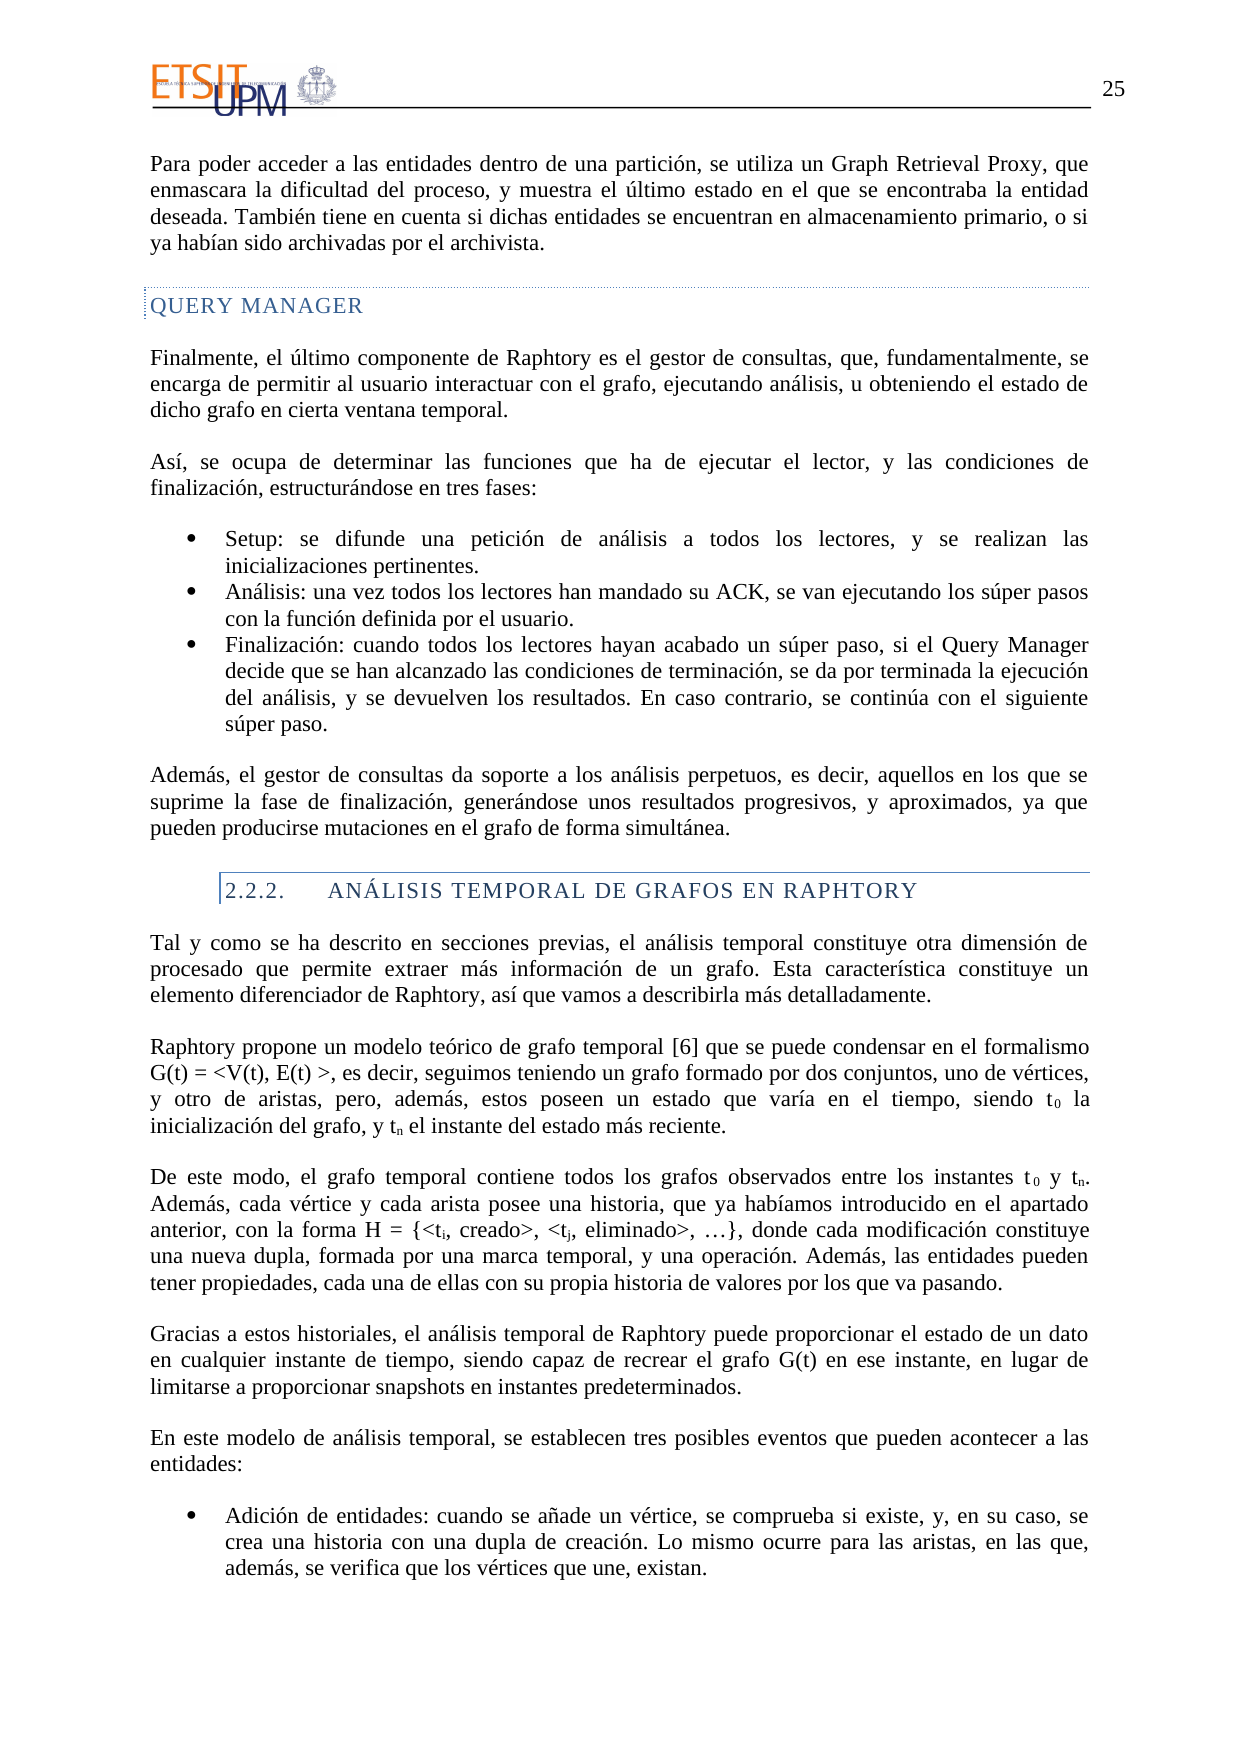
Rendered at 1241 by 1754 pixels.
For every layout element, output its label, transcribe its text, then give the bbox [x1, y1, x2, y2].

text Además, el gestor de consultas da soporte a los análisis perpetuos, es decir, aquellos en los que se suprime la fase de finalización, generándose unos resultados progresivos, y aproximados, ya que pueden producirse mutaciones en el grafo de forma simultánea. [150, 761, 1090, 840]
text Para poder acceder a las entidades dentro de una partición, se utiliza un Graph Retrieval Proxy, que enmascara la dificultad del proceso, y muestra el último estado en el que se encontraba la entidad deseada. También tiene en cuenta si dichas entidades se encuentran en almacenamiento primario, o si ya habían sido archivadas por el archivista. [150, 150, 1090, 255]
picture [151, 63, 338, 117]
list Finalización: cuando todos los lectores hayan acabado un súper paso, si el Query Manager decide que se han alcanzado las condiciones de terminación, se da por terminada la ejecución del análisis, y se devuelven los resultados. En caso contrario, se continúa con el siguiente súper paso. [187, 631, 1090, 736]
subtitle Análisis temporal de grafos en raphtory [221, 873, 1090, 904]
text Tal y como se ha descrito en secciones previas, el análisis temporal constituye otra dimensión de procesado que permite extraer más información de un grafo. Esta característica constituye un elemento diferenciador de Raphtory, así que vamos a describirla más detalladamente. [150, 929, 1090, 1008]
text Gracias a estos historiales, el análisis temporal de Raphtory puede proporcionar el estado de un dato en cualquier instante de tiempo, siendo capaz de recrear el grafo G(t) en ese instante, en lugar de limitarse a proporcionar snapshots en instantes predeterminados. [150, 1320, 1090, 1399]
list Setup: se difunde una petición de análisis a todos los lectores, y se realizan las inicializaciones pertinentes. [187, 526, 1090, 578]
text Finalmente, el último componente de Raphtory es el gestor de consultas, que, fundamentalmente, se encarga de permitir al usuario interactuar con el grafo, ejecutando análisis, u obteniendo el estado de dicho grafo en cierta ventana temporal. [150, 344, 1090, 423]
list Adición de entidades: cuando se añade un vértice, se comprueba si existe, y, en su caso, se crea una historia con una dupla de creación. Lo mismo ocurre para las aristas, en las que, además, se verifica que los vértices que une, existan. [187, 1502, 1090, 1581]
list Análisis: una vez todos los lectores han mandado su ACK, se van ejecutando los súper pasos con la función definida por el usuario. [187, 578, 1090, 631]
text En este modelo de análisis temporal, se establecen tres posibles eventos que pueden acontecer a las entidades: [150, 1424, 1090, 1477]
text De este modo, el grafo temporal contiene todos los grafos observados entre los instantes t0 y tn. Además, cada vértice y cada arista posee una historia, que ya habíamos introducido en el apartado anterior, con la forma H = {<ti, creado>, <tj, eliminado>, …}, donde cada modificación constituye una nueva dupla, formada por una marca temporal, y una operación. Además, las entidades pueden tener propiedades, cada una de ellas con su propia historia de valores por los que va pasando. [150, 1163, 1090, 1295]
subtitle Query manager [144, 287, 1090, 319]
text Raphtory propone un modelo teórico de grafo temporal que se puede condensar en el formalismo G(t) = <V(t), E(t) >, es decir, seguimos teniendo un grafo formado por dos conjuntos, uno de vértices, y otro de aristas, pero, además, estos poseen un estado que varía en el tiempo, siendo t0 la inicialización del grafo, y tn el instante del estado más reciente. [150, 1033, 1090, 1138]
text Así, se ocupa de determinar las funciones que ha de ejecutar el lector, y las condiciones de finalización, estructurándose en tres fases: [150, 448, 1090, 501]
